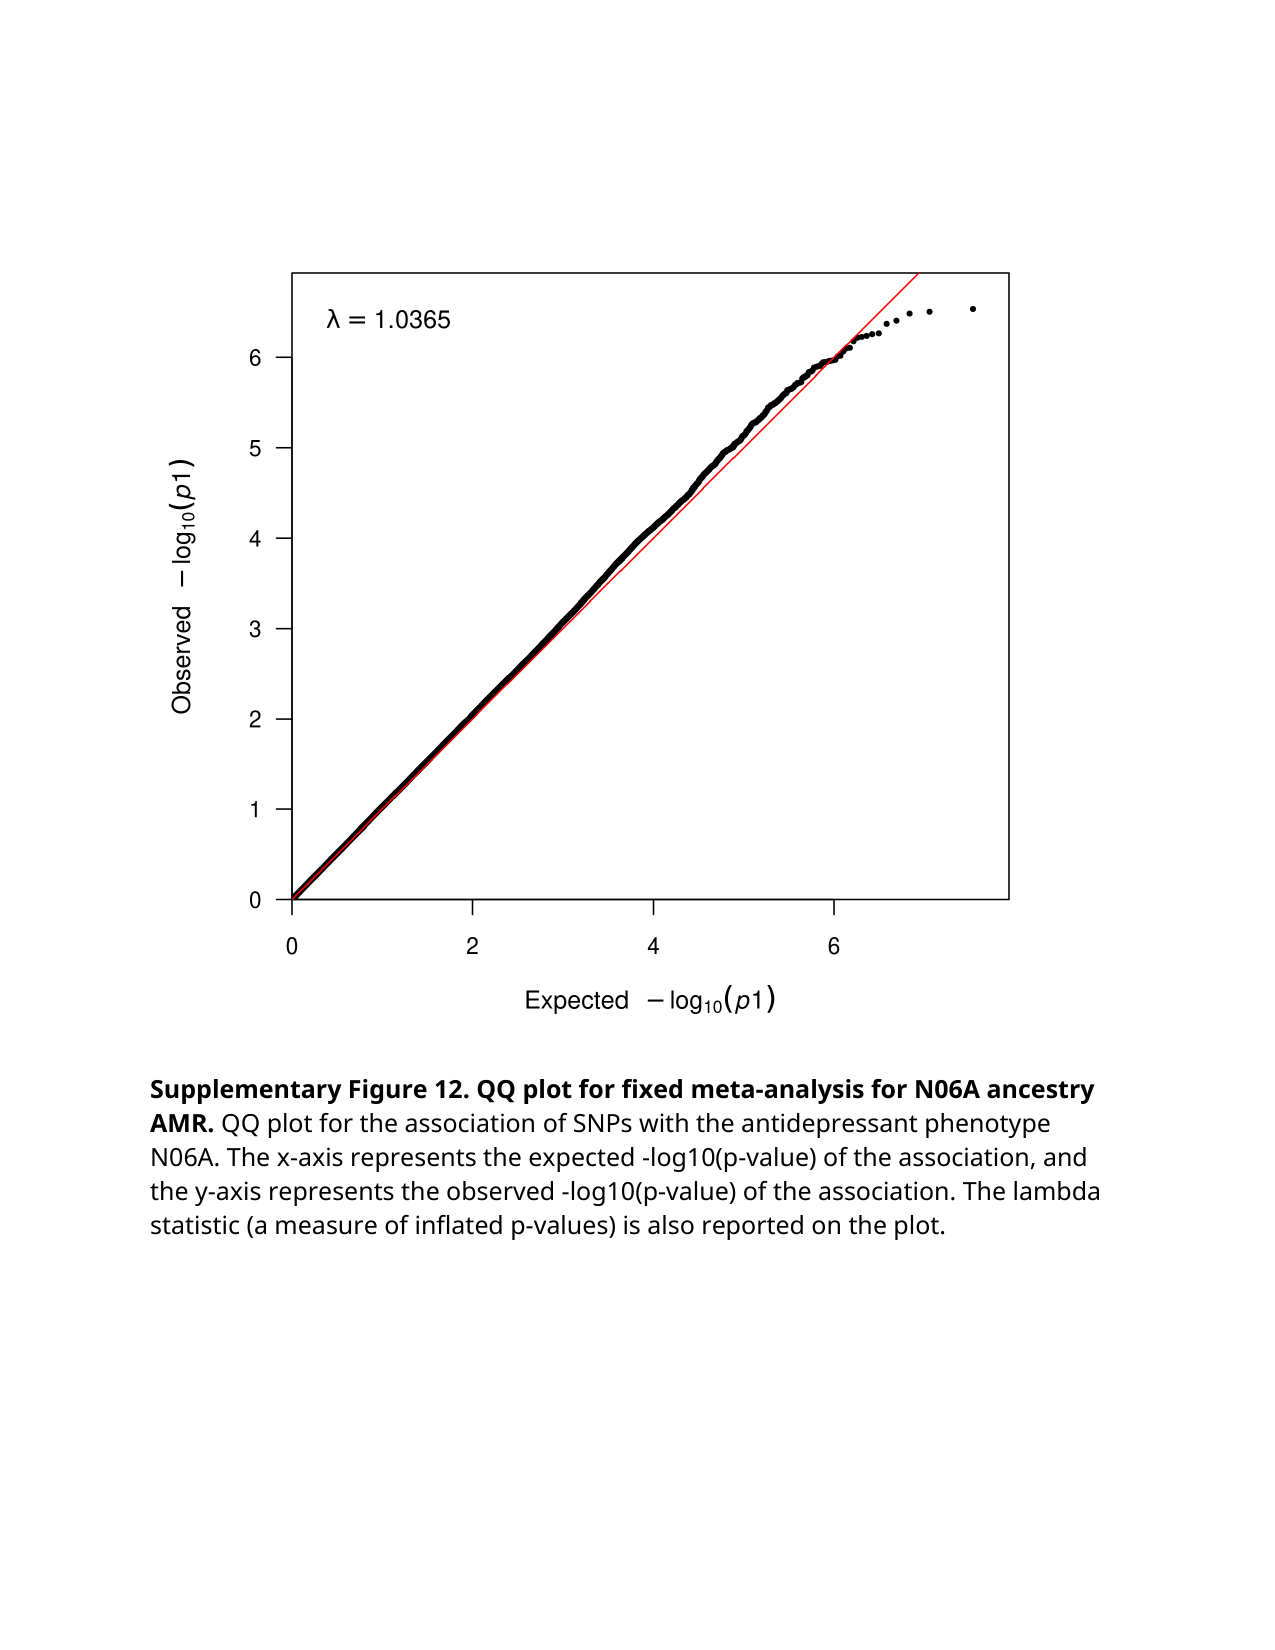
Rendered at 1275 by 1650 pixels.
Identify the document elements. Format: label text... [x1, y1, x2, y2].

text Supplementary Figure 12. QQ plot for fixed meta-analysis for N06A ancestry AMR. QQ plot for the association of SNPs with the antidepressant phenotype N06A. The x-axis represents the expected -log10(p-value) of the association, and the y-axis represents the observed -log10(p-value) of the association. The lambda statistic (a measure of inflated p-values) is also reported on the plot. [150, 1072, 1125, 1242]
picture [168, 150, 1072, 1053]
